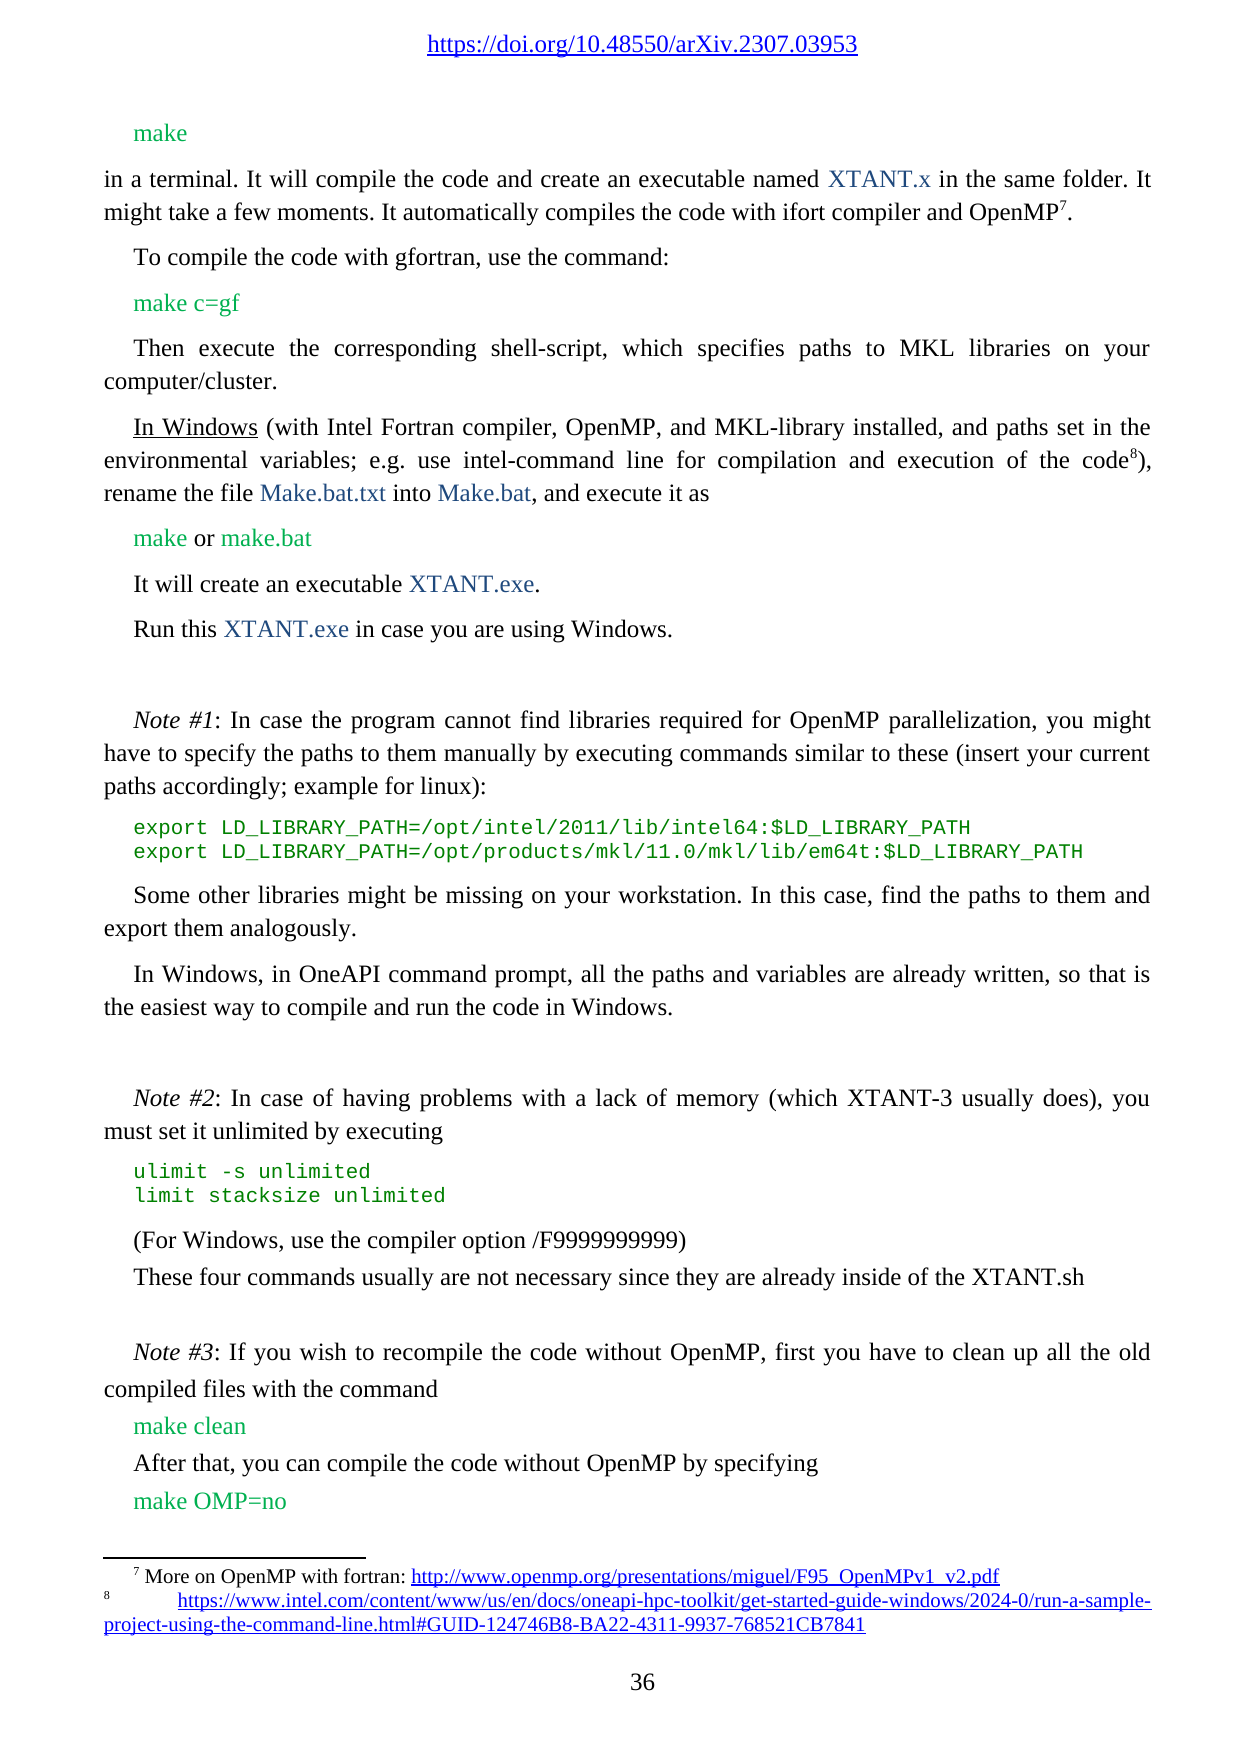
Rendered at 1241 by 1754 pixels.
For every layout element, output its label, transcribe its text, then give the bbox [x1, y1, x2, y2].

text make c=gf [103, 288, 1152, 316]
text In Windows (with Intel Fortran compiler, OpenMP, and MKL-library installed, and paths set in the environmental variables; e.g. use intel-command line for compilation and execution of the code), rename the file Make.bat.txt into Make.bat, and execute it as [103, 412, 1152, 507]
text Note #3: If you wish to recompile the code without OpenMP, first you have to clean up all the old compiled files with the command [103, 1337, 1152, 1403]
text To compile the code with gfortran, use the command: [103, 242, 1152, 271]
text Then execute the corresponding shell-script, which specifies paths to MKL libraries on your computer/cluster. [103, 333, 1152, 395]
text In Windows, in OneAPI command prompt, all the paths and variables are already written, so that is the easiest way to compile and run the code in Windows. [103, 959, 1152, 1021]
text export LD_LIBRARY_PATH=/opt/intel/2011/lib/intel64:$LD_LIBRARY_PATH [103, 817, 1152, 841]
text limit stacksize unlimited [103, 1185, 1152, 1209]
text Note #2: In case of having problems with a lack of memory (which XTANT-3 usually does), you must set it unlimited by executing [103, 1083, 1152, 1145]
text make [103, 118, 1152, 147]
text It will create an executable XTANT.exe. [103, 569, 1152, 598]
text in a terminal. It will compile the code and create an executable named XTANT.x in the same folder. It might take a few moments. It automatically compiles the code with ifort compiler and OpenMP. [103, 164, 1152, 225]
text Some other libraries might be missing on your workstation. In this case, find the paths to them and export them analogously. [103, 880, 1152, 942]
text make OMP=no [103, 1486, 1152, 1514]
text make or make.bat [103, 523, 1152, 552]
text Run this XTANT.exe in case you are using Windows. [103, 614, 1152, 643]
text These four commands usually are not necessary since they are already inside of the XTANT.sh [103, 1262, 1152, 1291]
text make clean [103, 1411, 1152, 1440]
text Note #1: In case the program cannot find libraries required for OpenMP parallelization, you might have to specify the paths to them manually by executing commands similar to these (insert your current paths accordingly; example for linux): [103, 705, 1152, 800]
text ulimit -s unlimited [103, 1161, 1152, 1185]
text After that, you can compile the code without OpenMP by specifying [103, 1448, 1152, 1477]
text export LD_LIBRARY_PATH=/opt/products/mkl/11.0/mkl/lib/em64t:$LD_LIBRARY_PATH [103, 841, 1152, 864]
text (For Windows, use the compiler option /F9999999999) [103, 1225, 1152, 1253]
